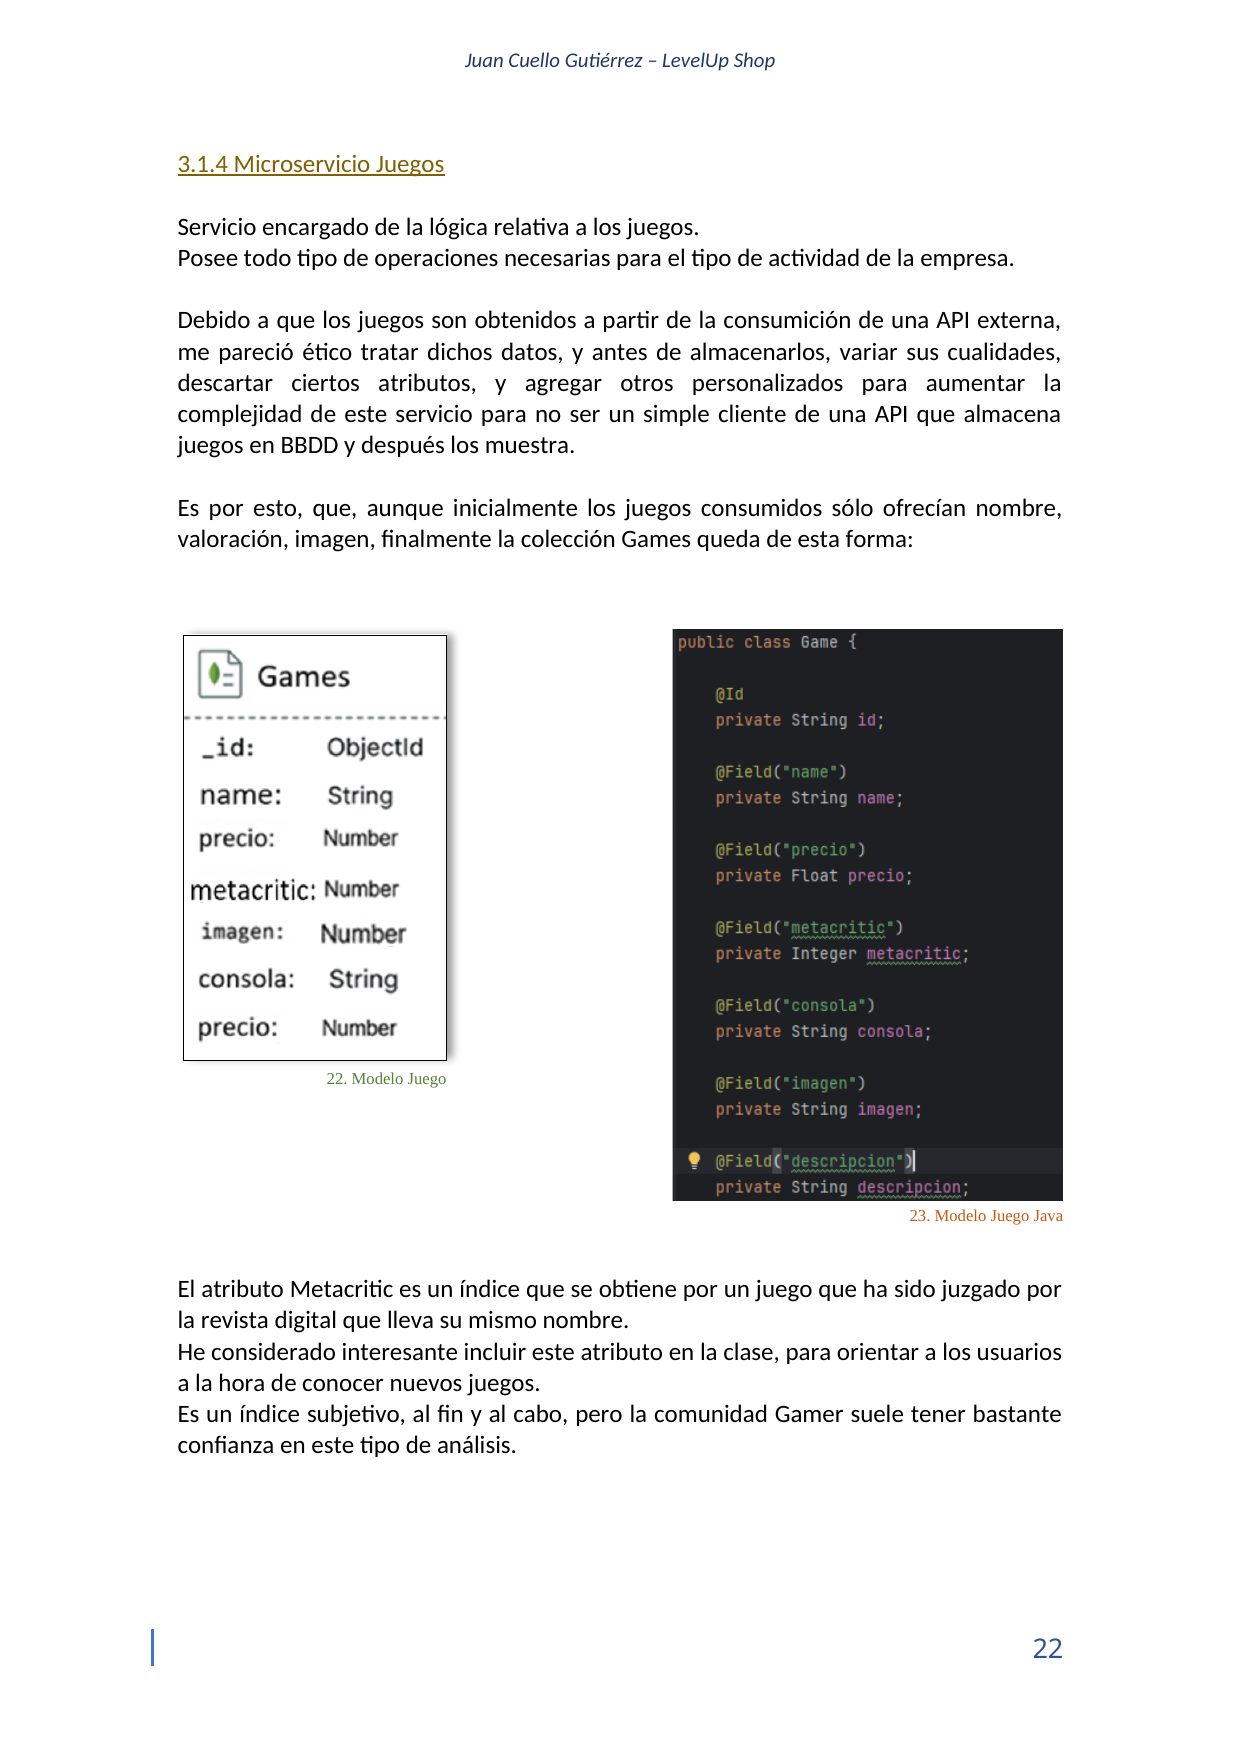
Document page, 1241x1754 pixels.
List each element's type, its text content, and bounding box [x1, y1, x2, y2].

picture [184, 636, 446, 1060]
picture [447, 629, 1063, 1201]
picture [177, 803, 183, 829]
text Es por esto, que, aunque inicialmente los juegos consumidos sólo ofrecían nombre, valoración, imagen, finalmente la colección Games queda de esta forma: [177, 491, 1063, 554]
text El atributo Metacritic es un índice que se obtiene por un juego que ha sido juzgado por la revista digital que lleva su mismo nombre. [177, 1273, 1063, 1335]
text Es un índice subjetivo, al fin y al cabo, pero la comunidad Gamer suele tener bastante confianza en este tipo de análisis. [177, 1398, 1063, 1460]
text Debido a que los juegos son obtenidos a partir de la consumición de una API externa, me pareció ético tratar dichos datos, y antes de almacenarlos, variar sus cualidades, descartar ciertos atributos, y agregar otros personalizados para aumentar la complejidad de este servicio para no ser un simple cliente de una API que almacena juegos en BBDD y después los muestra. [177, 304, 1063, 460]
text Posee todo tipo de operaciones necesarias para el tipo de actividad de la empresa. [177, 241, 1063, 273]
text 3.1.4 Microservicio Juegos [177, 148, 1063, 179]
text He considerado interesante incluir este atributo en la clase, para orientar a los usuarios a la hora de conocer nuevos juegos. [177, 1335, 1063, 1398]
text Servicio encargado de la lógica relativa a los juegos. [177, 210, 1063, 241]
